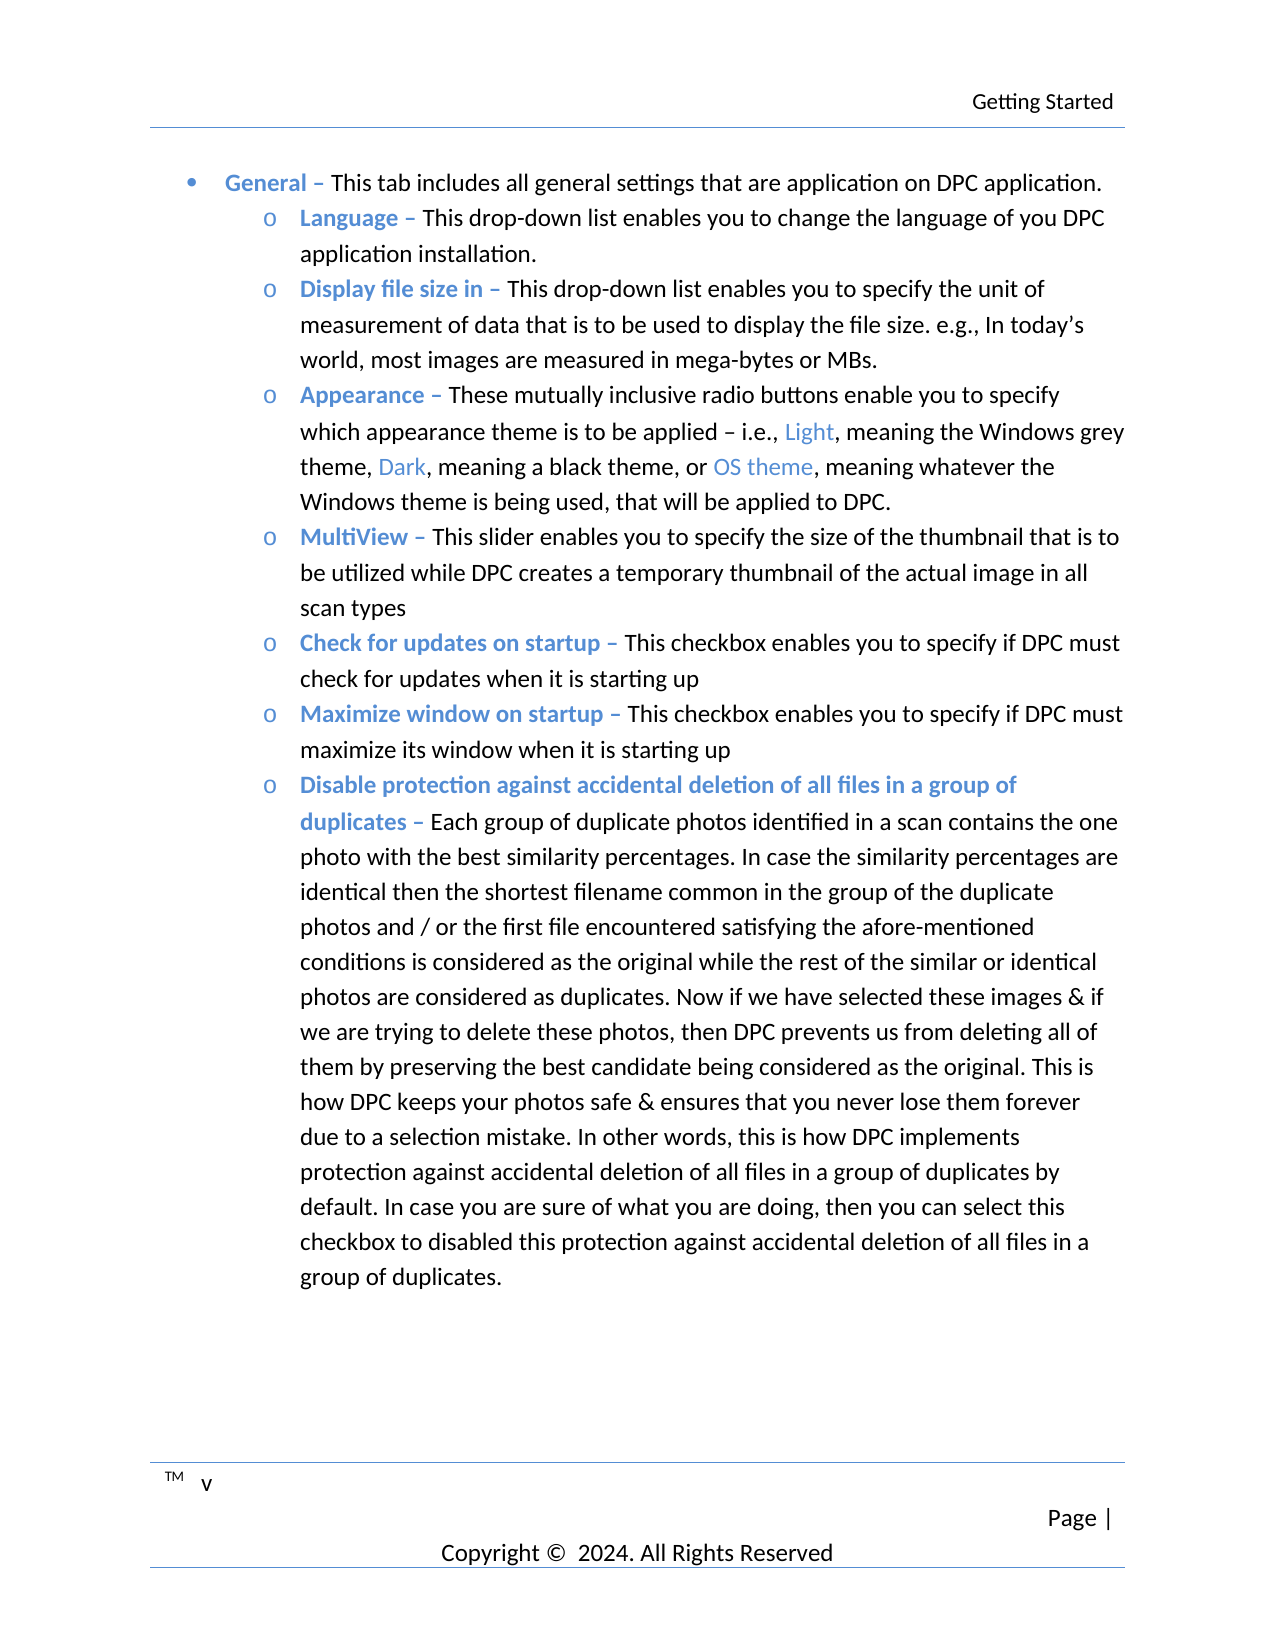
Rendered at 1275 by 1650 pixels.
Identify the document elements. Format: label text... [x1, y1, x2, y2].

list MultiView – This slider enables you to specify the size of the thumbnail that is to be utilized while DPC creates a temporary thumbnail of the actual image in all scan types [262, 521, 1125, 622]
list Check for updates on startup – This checkbox enables you to specify if DPC must check for updates when it is starting up [262, 627, 1125, 694]
list General – This tab includes all general settings that are application on DPC application. [187, 167, 1125, 197]
list Language – This drop-down list enables you to change the language of you DPC application installation. [262, 202, 1125, 269]
list Disable protection against accidental deletion of all files in a group of duplicates – Each group of duplicate photos identified in a scan contains the one photo with the best similarity percentages. In case the similarity percentages are identical then the shortest filename common in the group of the duplicate photos and / or the first file encountered satisfying the afore-mentioned conditions is considered as the original while the rest of the similar or identical photos are considered as duplicates. Now if we have selected these images & if we are trying to delete these photos, then DPC prevents us from deleting all of them by preserving the best candidate being considered as the original. This is how DPC keeps your photos safe & ensures that you never lose them forever due to a selection mistake. In other words, this is how DPC implements protection against accidental deletion of all files in a group of duplicates by default. In case you are sure of what you are doing, then you can select this checkbox to disabled this protection against accidental deletion of all files in a group of duplicates. [262, 769, 1125, 1291]
list Display file size in – This drop-down list enables you to specify the unit of measurement of data that is to be used to display the file size. e.g., In today’s world, most images are measured in mega-bytes or MBs. [262, 273, 1125, 375]
list Maximize window on startup – This checkbox enables you to specify if DPC must maximize its window when it is starting up [262, 698, 1125, 765]
list Appearance – These mutually inclusive radio buttons enable you to specify which appearance theme is to be applied – i.e., Light, meaning the Windows grey theme, Dark, meaning a black theme, or OS theme, meaning whatever the Windows theme is being used, that will be applied to DPC. [262, 379, 1125, 516]
